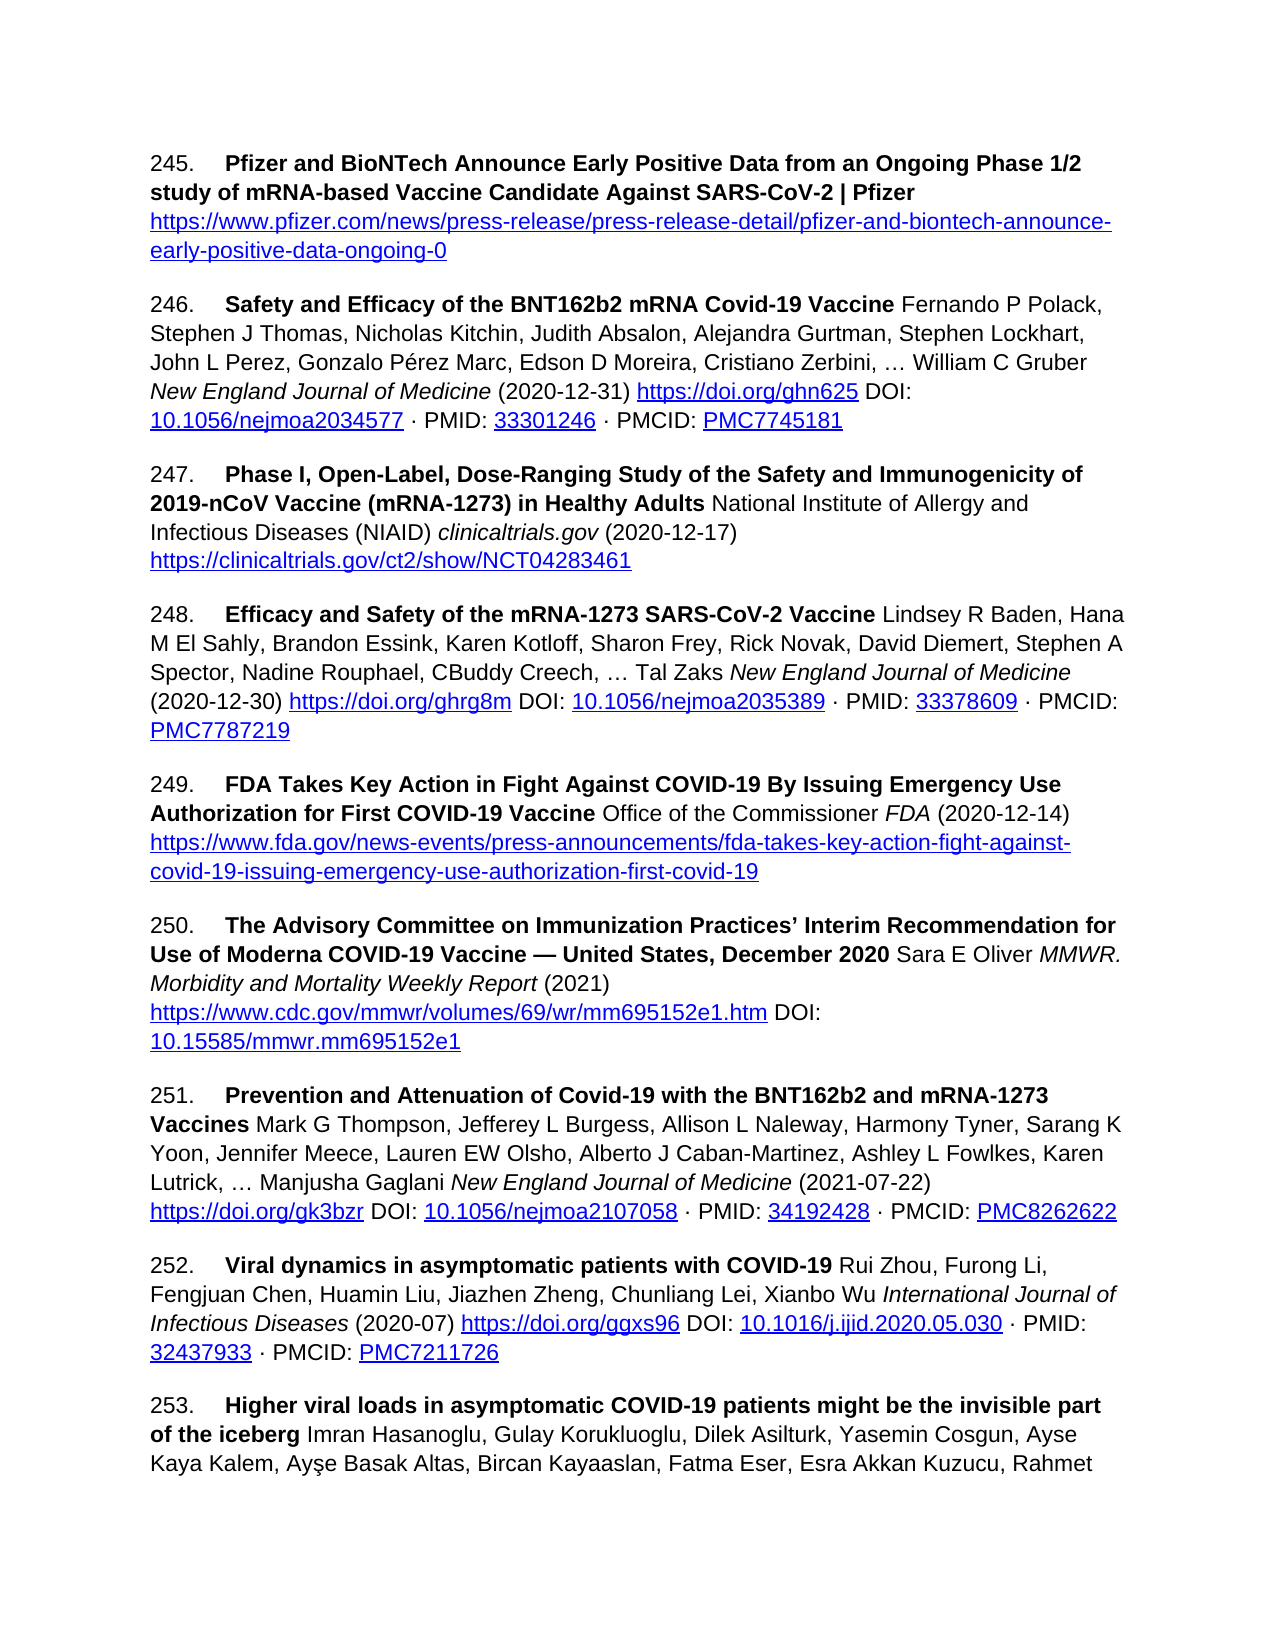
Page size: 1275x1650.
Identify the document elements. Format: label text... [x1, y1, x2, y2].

text 249. FDA Takes Key Action in Fight Against COVID-19 By Issuing Emergency Use Authorization for First COVID-19 Vaccine Office of the Commissioner FDA (2020-12-14) https://www.fda.gov/news-events/press-announcements/fda-takes-key-action-fight-against-covid-19-issuing-emergency-use-authorization-first-covid-19 [150, 771, 1125, 884]
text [150, 1392, 1125, 1477]
text 246. Safety and Efficacy of the BNT162b2 mRNA Covid-19 Vaccine Fernando P Polack, Stephen J Thomas, Nicholas Kitchin, Judith Absalon, Alejandra Gurtman, Stephen Lockhart, John L Perez, Gonzalo Pérez Marc, Edson D Moreira, Cristiano Zerbini, … William C Gruber New England Journal of Medicine (2020-12-31) https://doi.org/ghn625 DOI: 10.1056/nejmoa2034577 · PMID: 33301246 · PMCID: PMC7745181 [150, 291, 1125, 433]
text 247. Phase I, Open-Label, Dose-Ranging Study of the Safety and Immunogenicity of 2019-nCoV Vaccine (mRNA-1273) in Healthy Adults National Institute of Allergy and Infectious Diseases (NIAID) clinicaltrials.gov (2020-12-17) https://clinicaltrials.gov/ct2/show/NCT04283461 [150, 461, 1125, 574]
text 251. Prevention and Attenuation of Covid-19 with the BNT162b2 and mRNA-1273 Vaccines Mark G Thompson, Jefferey L Burgess, Allison L Naleway, Harmony Tyner, Sarang K Yoon, Jennifer Meece, Lauren EW Olsho, Alberto J Caban-Martinez, Ashley L Fowlkes, Karen Lutrick, … Manjusha Gaglani New England Journal of Medicine (2021-07-22) https://doi.org/gk3bzr DOI: 10.1056/nejmoa2107058 · PMID: 34192428 · PMCID: PMC8262622 [150, 1082, 1125, 1224]
text 248. Efficacy and Safety of the mRNA-1273 SARS-CoV-2 Vaccine Lindsey R Baden, Hana M El Sahly, Brandon Essink, Karen Kotloff, Sharon Frey, Rick Novak, David Diemert, Stephen A Spector, Nadine Rouphael, CBuddy Creech, … Tal Zaks New England Journal of Medicine (2020-12-30) https://doi.org/ghrg8m DOI: 10.1056/nejmoa2035389 · PMID: 33378609 · PMCID: PMC7787219 [150, 601, 1125, 744]
text 245. Pfizer and BioNTech Announce Early Positive Data from an Ongoing Phase 1/2 study of mRNA-based Vaccine Candidate Against SARS-CoV-2 | Pfizer https://www.pfizer.com/news/press-release/press-release-detail/pfizer-and-biontech-announce-early-positive-data-ongoing-0 [150, 150, 1125, 263]
text 250. The Advisory Committee on Immunization Practices’ Interim Recommendation for Use of Moderna COVID-19 Vaccine — United States, December 2020 Sara E Oliver MMWR. Morbidity and Mortality Weekly Report (2021) https://www.cdc.gov/mmwr/volumes/69/wr/mm695152e1.htm DOI: 10.15585/mmwr.mm695152e1 [150, 912, 1125, 1054]
text 252. Viral dynamics in asymptomatic patients with COVID-19 Rui Zhou, Furong Li, Fengjuan Chen, Huamin Liu, Jiazhen Zheng, Chunliang Lei, Xianbo Wu International Journal of Infectious Diseases (2020-07) https://doi.org/ggxs96 DOI: 10.1016/j.ijid.2020.05.030 · PMID: 32437933 · PMCID: PMC7211726 [150, 1252, 1125, 1365]
